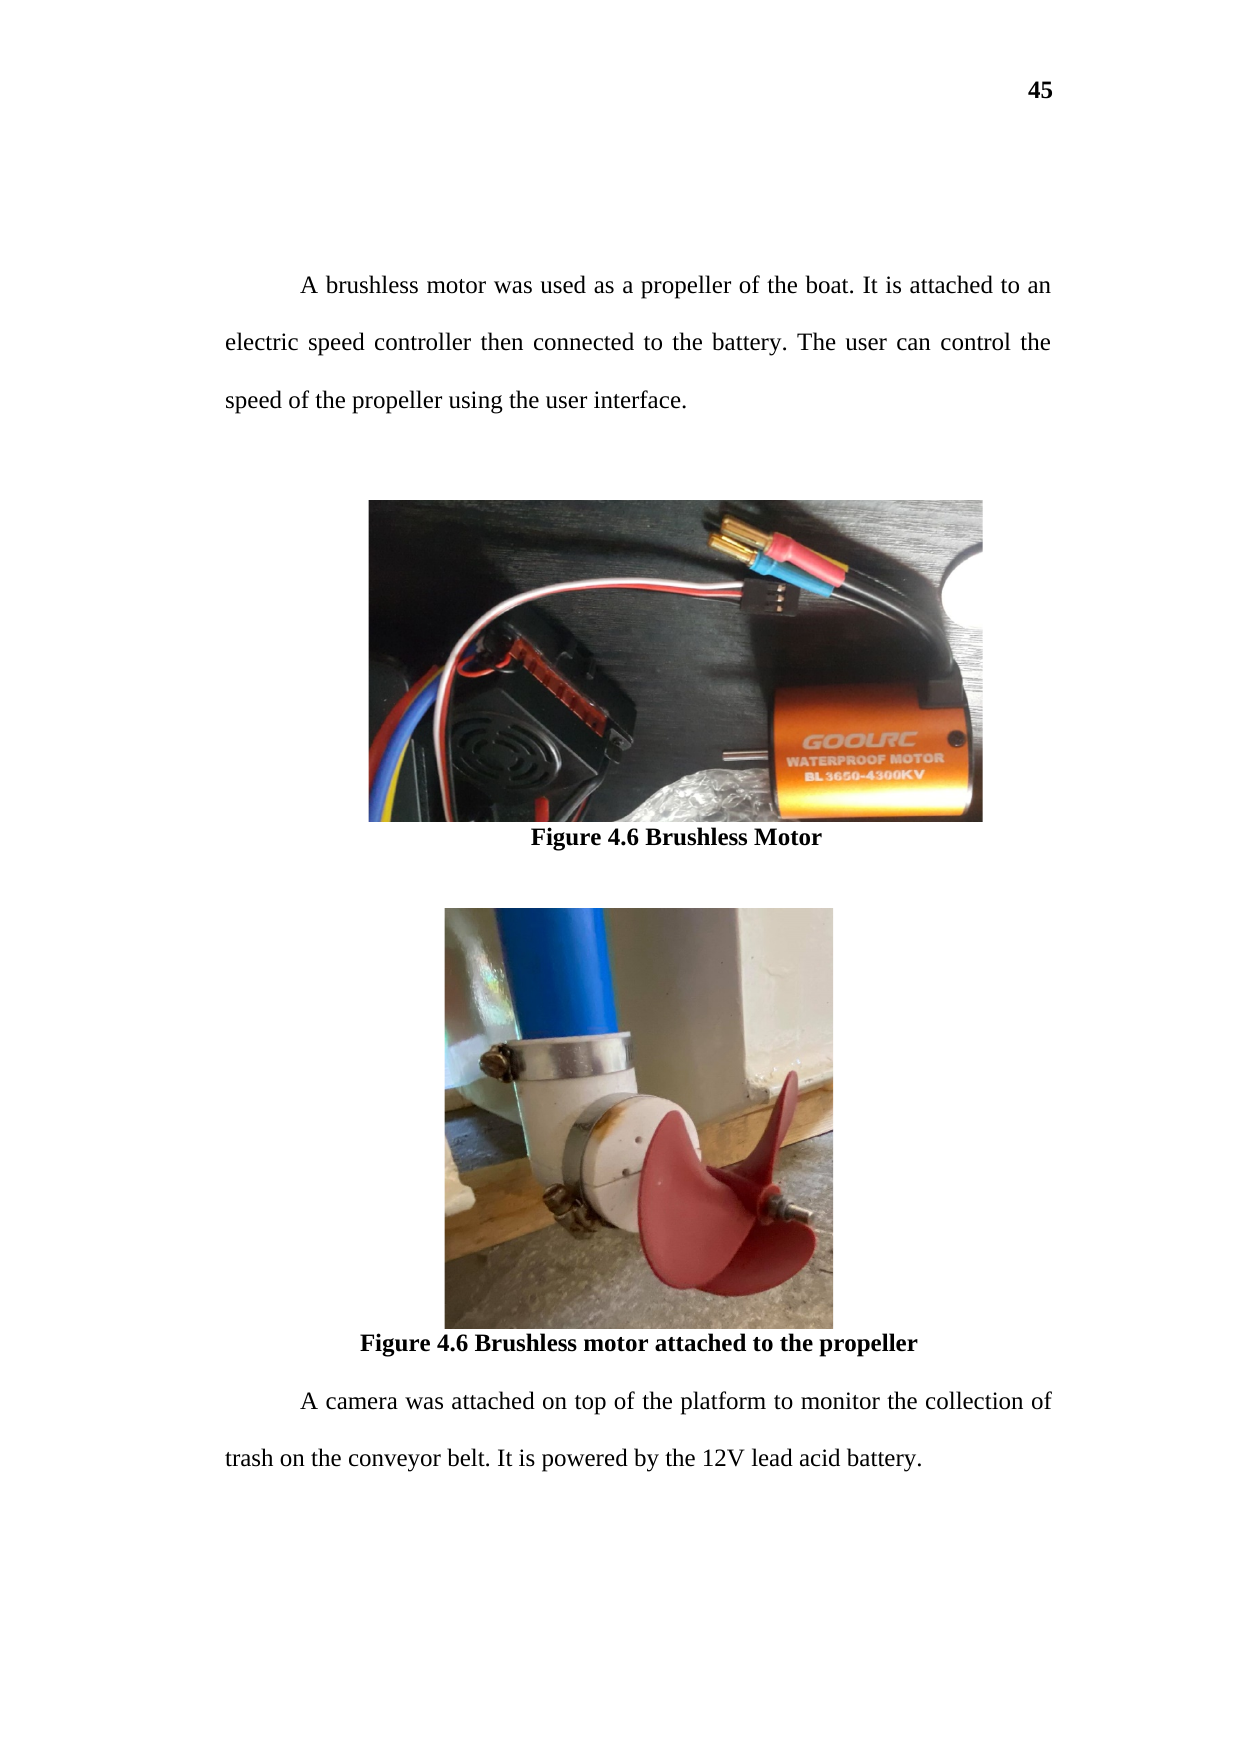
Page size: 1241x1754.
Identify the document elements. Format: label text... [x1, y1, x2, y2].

picture [368, 500, 983, 822]
text Figure 4.6 Brushless Motor [225, 822, 1053, 851]
text A camera was attached on top of the platform to monitor the collection of trash on the conveyor belt. It is powered by the 12V lead acid battery. [225, 1386, 1053, 1472]
text Figure 4.6 Brushless motor attached to the propeller [225, 1328, 1053, 1357]
picture [444, 908, 834, 1329]
text A brushless motor was used as a propeller of the boat. It is attached to an electric speed controller then connected to the battery. The user can control the speed of the propeller using the user interface. [225, 270, 1053, 414]
